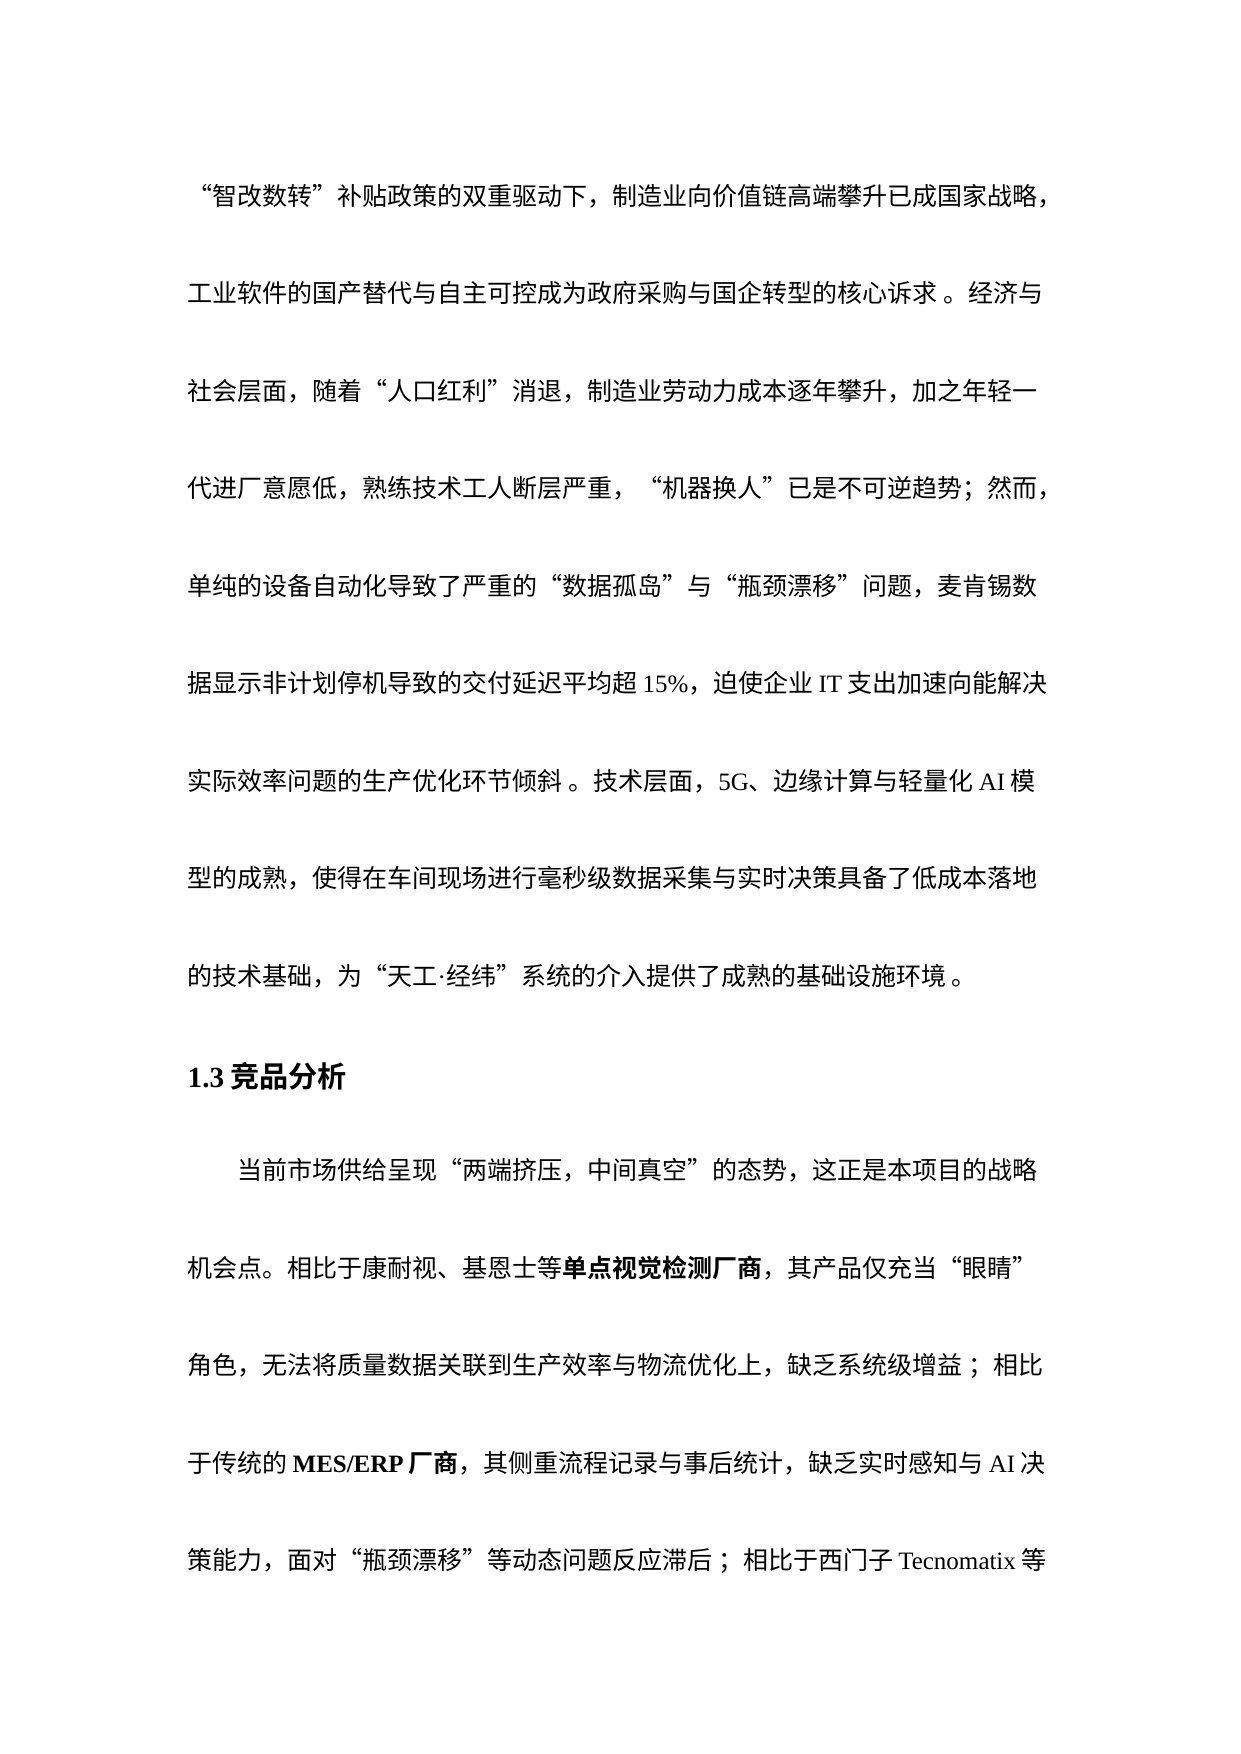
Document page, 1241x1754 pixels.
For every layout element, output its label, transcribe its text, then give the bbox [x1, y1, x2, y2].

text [187, 162, 1053, 1007]
subtitle 1.3竞品分析 [187, 1042, 1053, 1107]
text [187, 1136, 1053, 1591]
